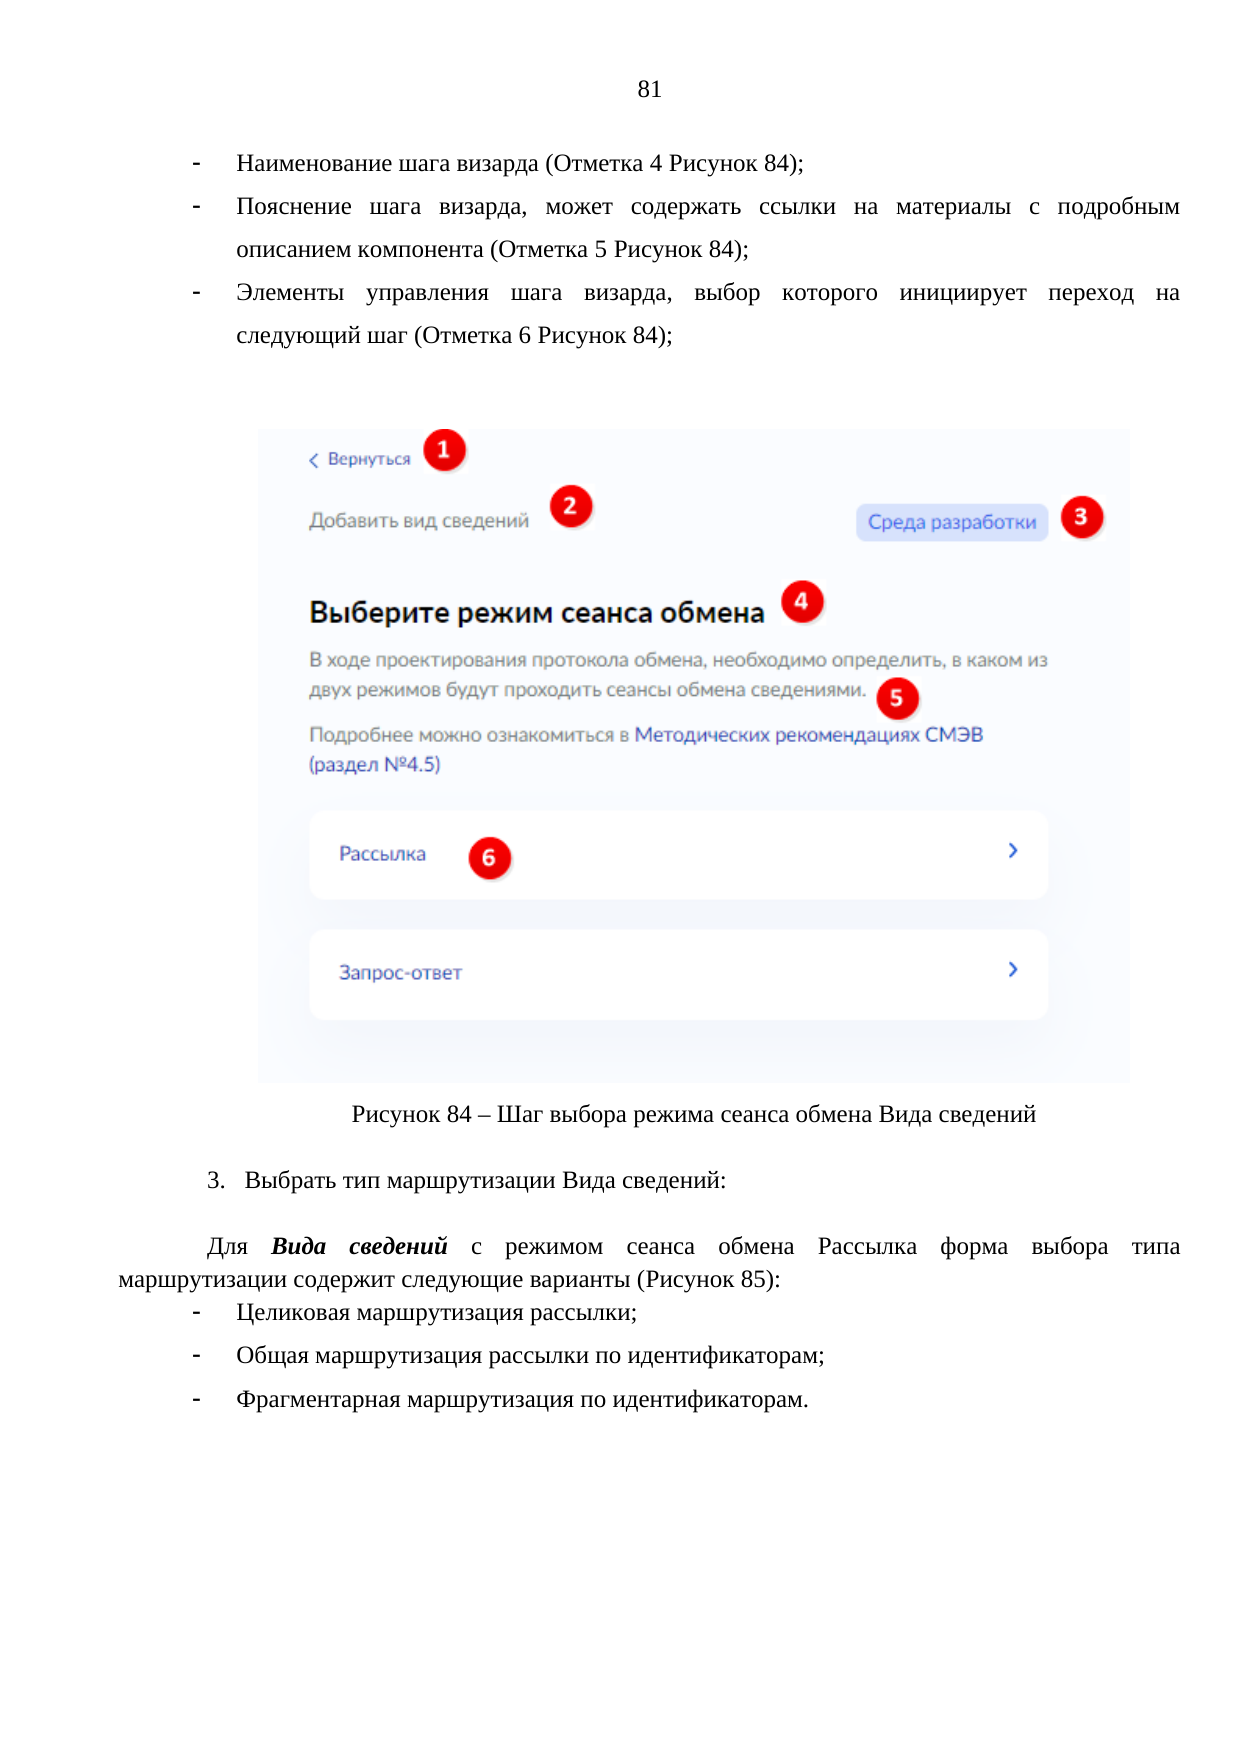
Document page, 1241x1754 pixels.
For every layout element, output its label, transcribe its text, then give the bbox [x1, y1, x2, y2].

text Элементы управления шага визарда, выбор которого инициирует переход на следующий шаг (Отметка 6 Рисунок 84); [192, 277, 1181, 349]
text Для Вида сведений с режимом сеанса обмена Рассылка форма выбора типа маршрутизации содержит следующие варианты (Рисунок 85): [118, 1231, 1181, 1293]
text Рисунок 84 – Шаг выбора режима сеанса обмена Вида сведений [118, 1099, 1181, 1128]
text Общая маршрутизация рассылки по идентификаторам; [192, 1341, 1181, 1369]
text Целиковая маршрутизация рассылки; [192, 1297, 1181, 1326]
text Фрагментарная маршрутизация по идентификаторам. [192, 1384, 1181, 1412]
picture [258, 429, 1130, 1083]
text Пояснение шага визарда, может содержать ссылки на материалы с подробным описанием компонента (Отметка 5 Рисунок 84); [192, 191, 1181, 263]
text Наименование шага визарда (Отметка 4 Рисунок 84); [192, 148, 1181, 176]
list Выбрать тип маршрутизации Вида сведений: [207, 1165, 1181, 1194]
